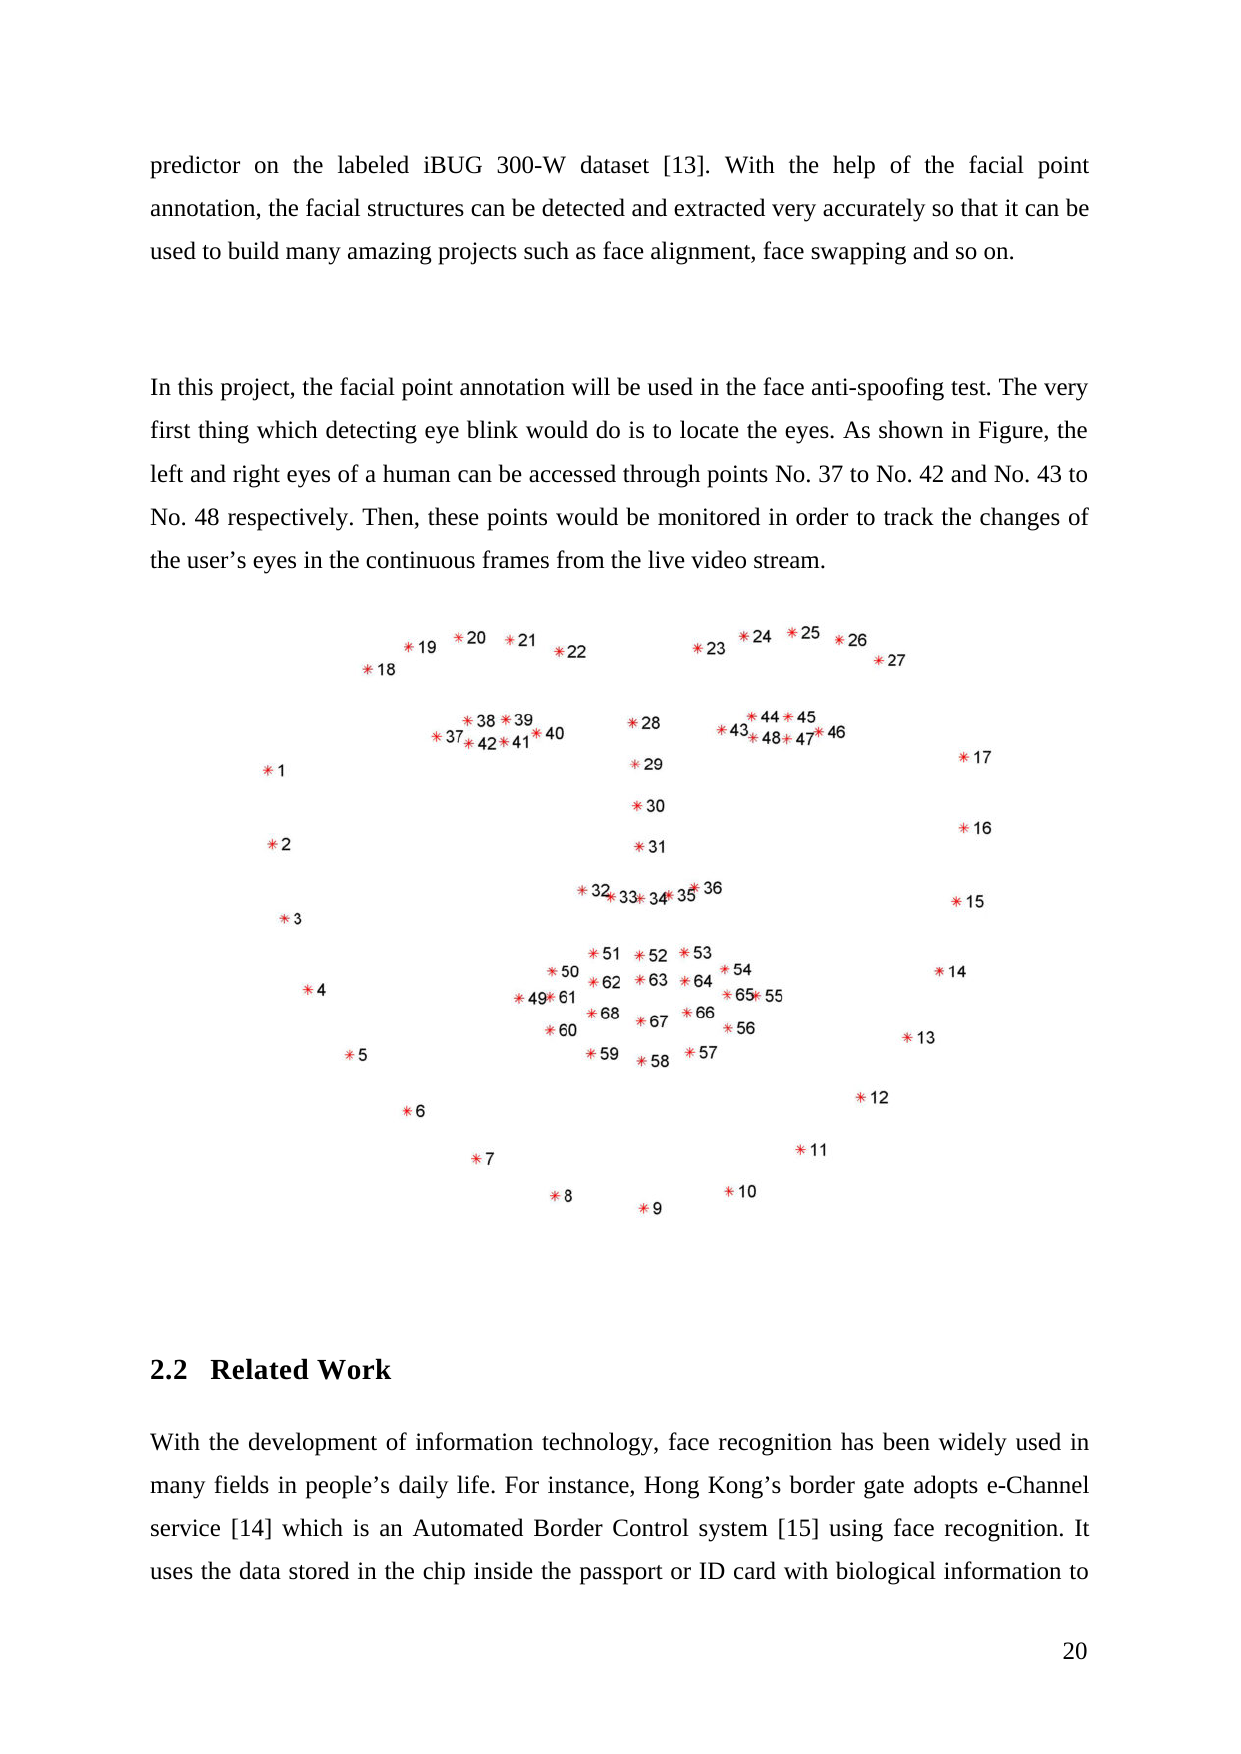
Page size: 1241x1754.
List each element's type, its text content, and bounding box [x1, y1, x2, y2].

picture [243, 613, 997, 1220]
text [150, 1427, 1090, 1585]
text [150, 150, 1090, 265]
subtitle Related Work [150, 1352, 1090, 1385]
text In this project, the facial point annotation will be used in the face anti-spoofing test. The very first thing which detecting eye blink would do is to locate the eyes. As shown in Figure, the left and right eyes of a human can be accessed through points No. 37 to No. 42 and No. 43 to No. 48 respectively. Then, these points would be monitored in order to track the changes of the user’s eyes in the continuous frames from the live video stream. [150, 372, 1090, 574]
